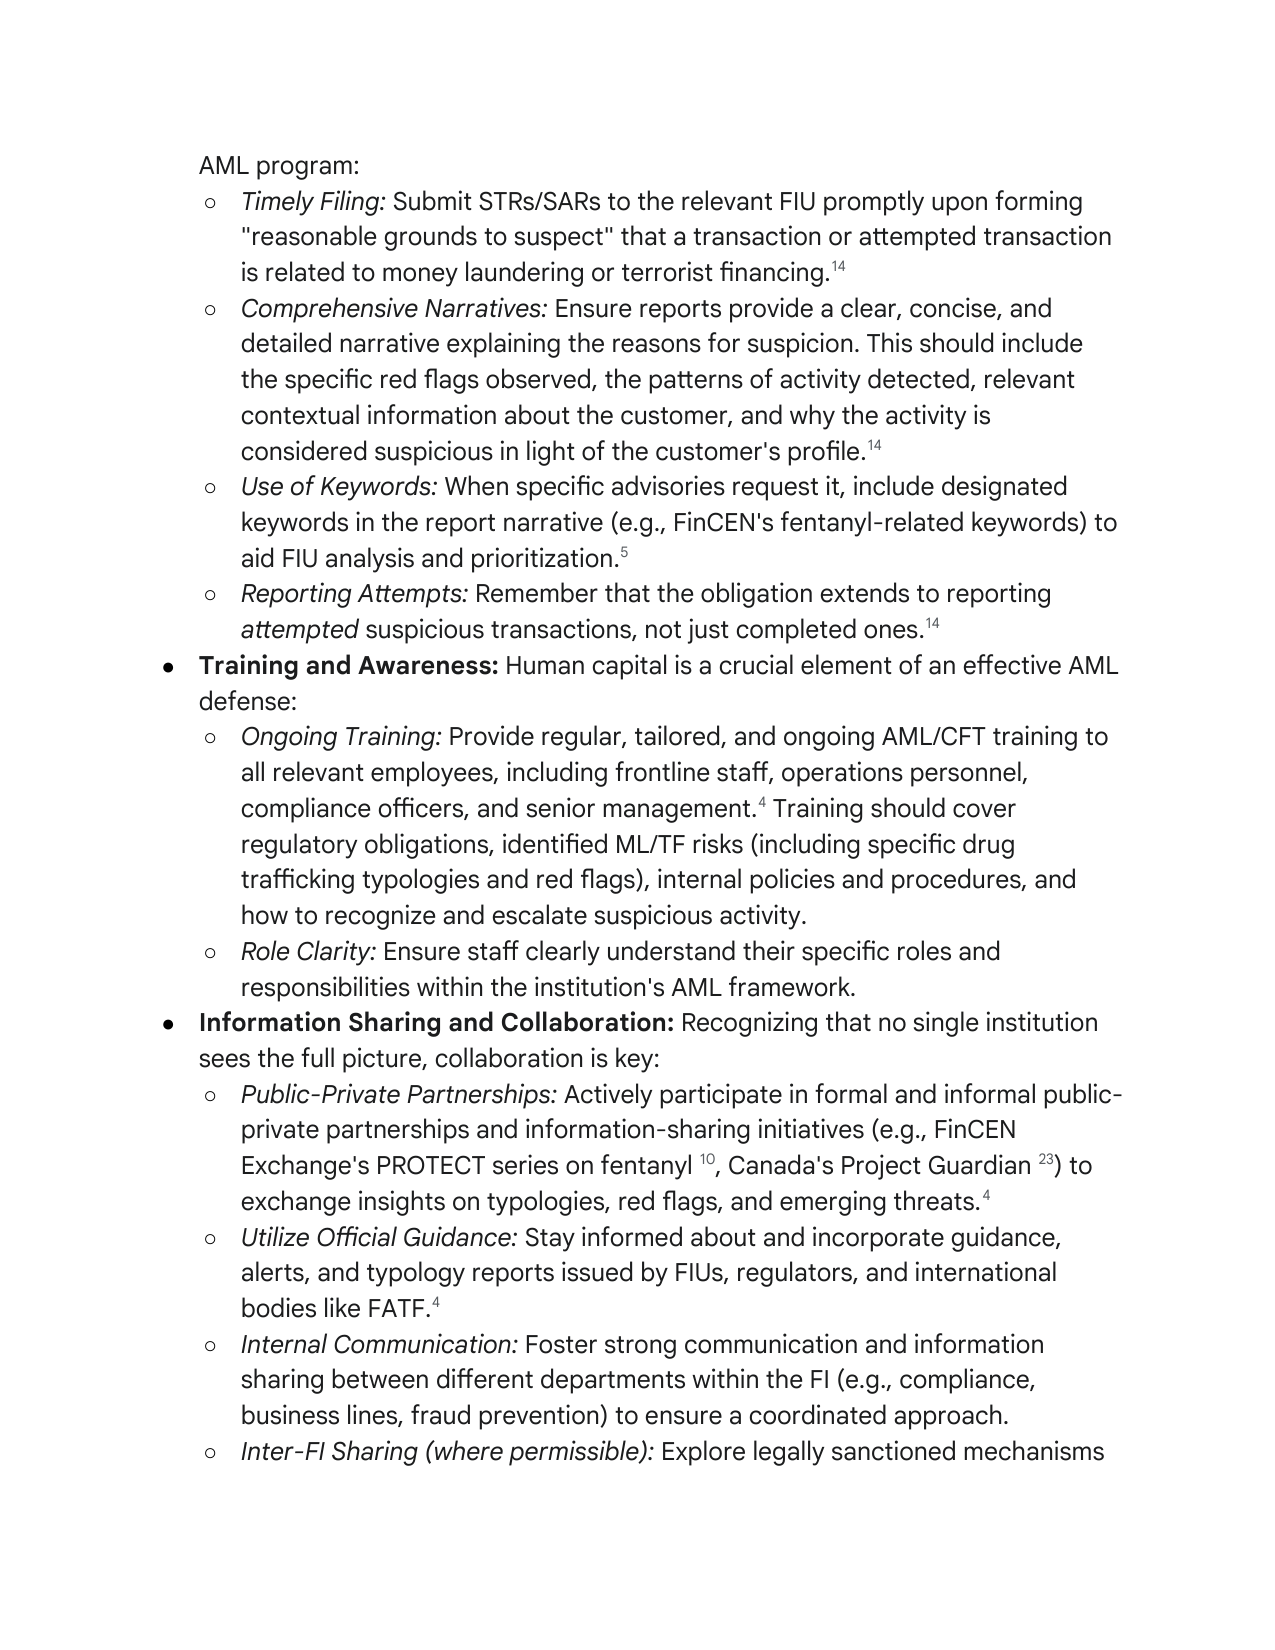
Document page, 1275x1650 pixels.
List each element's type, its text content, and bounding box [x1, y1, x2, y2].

list Role Clarity: Ensure staff clearly understand their specific roles and responsibilities within the institution's AML framework. [203, 936, 1125, 1003]
list Utilize Official Guidance: Stay informed about and incorporate guidance, alerts, and typology reports issued by FIUs, regulators, and international bodies like FATF.4 [203, 1222, 1125, 1325]
list Information Sharing and Collaboration: Recognizing that no single institution sees the full picture, collaboration is key: [161, 1007, 1125, 1074]
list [161, 150, 1125, 181]
list Reporting Attempts: Remember that the obligation extends to reporting attempted suspicious transactions, not just completed ones.14 [203, 579, 1125, 646]
list Timely Filing: Submit STRs/SARs to the relevant FIU promptly upon forming "reasonable grounds to suspect" that a transaction or attempted transaction is related to money laundering or terrorist financing.14 [203, 186, 1125, 288]
list Ongoing Training: Provide regular, tailored, and ongoing AML/CFT training to all relevant employees, including frontline staff, operations personnel, compliance officers, and senior management.4 Training should cover regulatory obligations, identified ML/TF risks (including specific drug trafficking typologies and red flags), internal policies and procedures, and how to recognize and escalate suspicious activity. [203, 722, 1125, 932]
list Public-Private Partnerships: Actively participate in formal and informal public-private partnerships and information-sharing initiatives (e.g., FinCEN Exchange's PROTECT series on fentanyl 10, Canada's Project Guardian 23) to exchange insights on typologies, red flags, and emerging threats.4 [203, 1079, 1125, 1217]
list Internal Communication: Foster strong communication and information sharing between different departments within the FI (e.g., compliance, business lines, fraud prevention) to ensure a coordinated approach. [203, 1329, 1125, 1432]
list Use of Keywords: When specific advisories request it, include designated keywords in the report narrative (e.g., FinCEN's fentanyl-related keywords) to aid FIU analysis and prioritization.5 [203, 472, 1125, 574]
list Training and Awareness: Human capital is a crucial element of an effective AML defense: [161, 650, 1125, 717]
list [203, 1436, 1125, 1468]
list Comprehensive Narratives: Ensure reports provide a clear, concise, and detailed narrative explaining the reasons for suspicion. This should include the specific red flags observed, the patterns of activity detected, relevant contextual information about the customer, and why the activity is considered suspicious in light of the customer's profile.14 [203, 293, 1125, 467]
